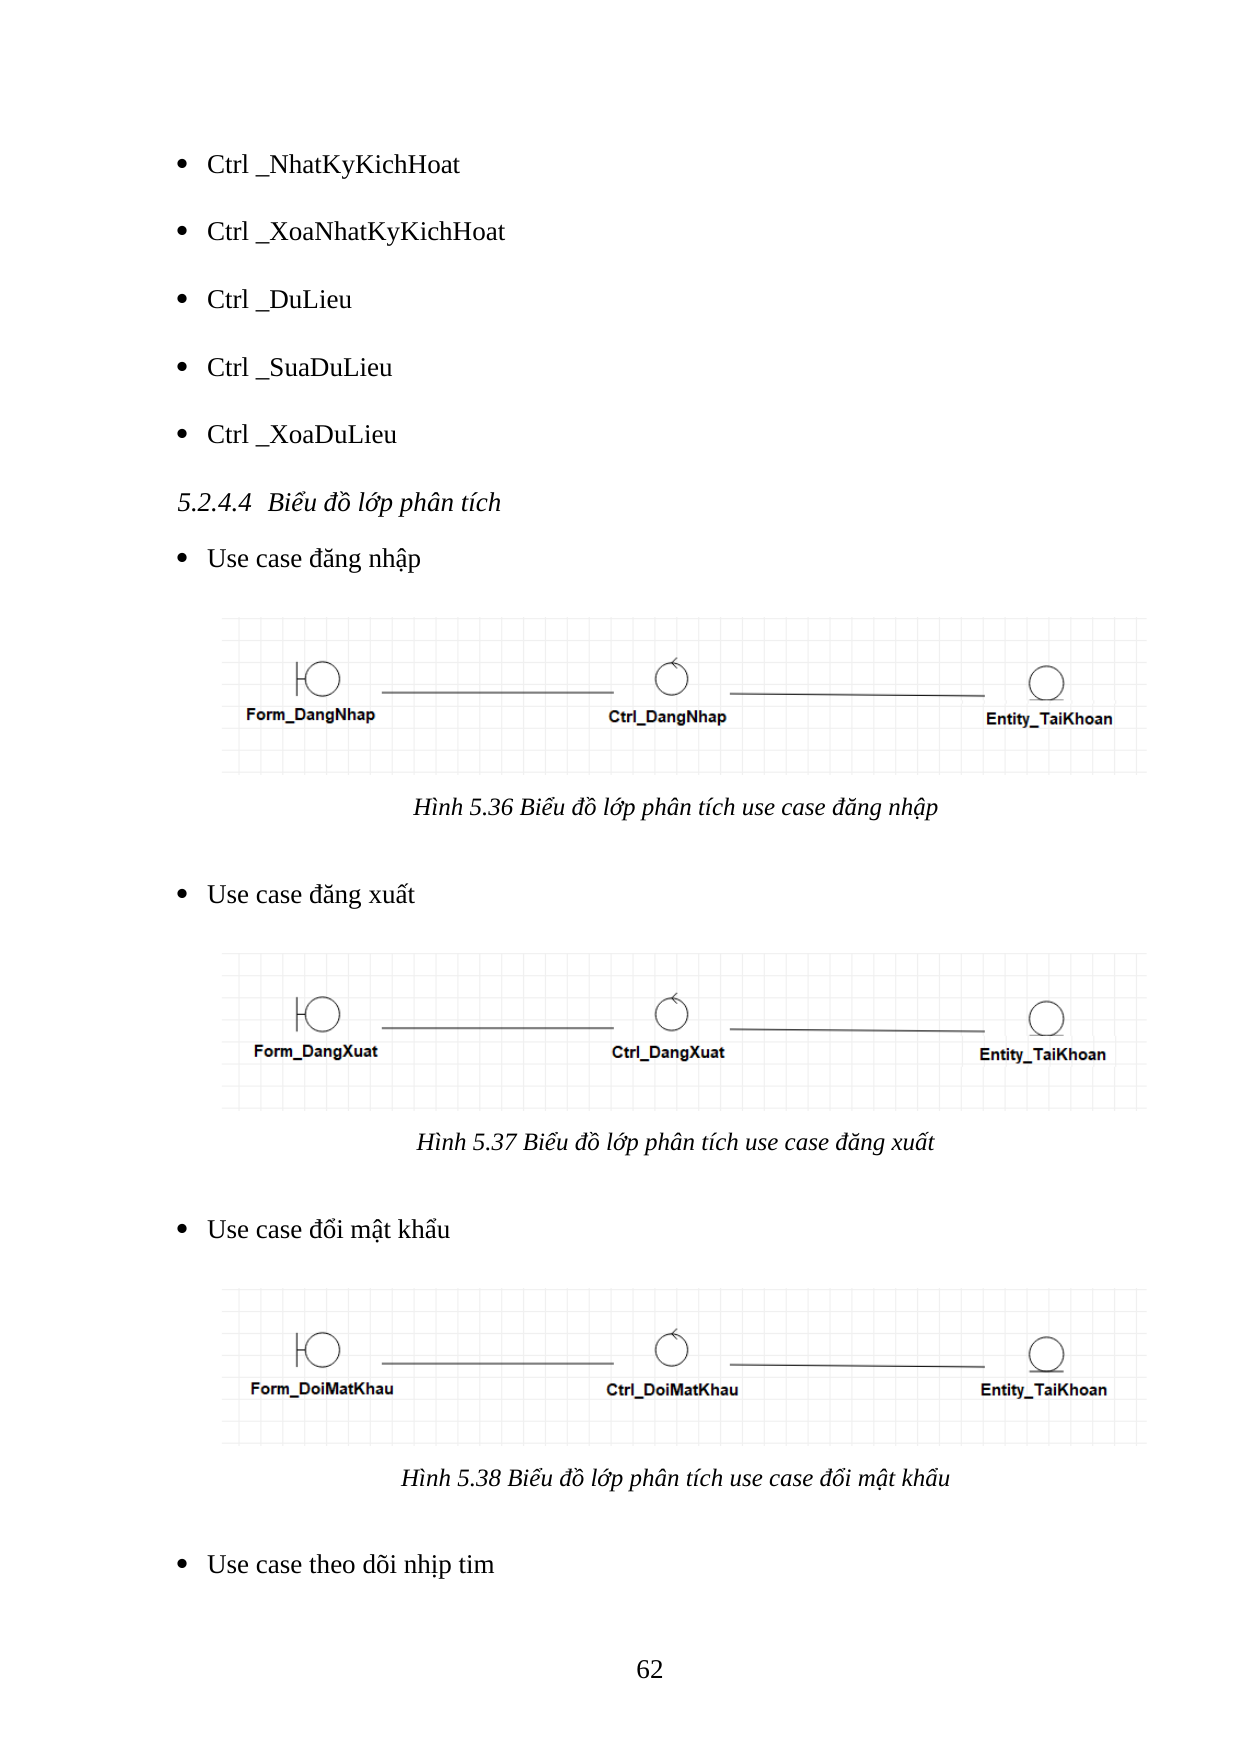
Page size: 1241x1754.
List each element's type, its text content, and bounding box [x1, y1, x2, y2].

subtitle Biểu đồ lớp phân tích [177, 486, 1122, 517]
text Ctrl _DuLieu [177, 283, 1122, 314]
text Ctrl _XoaDuLieu [177, 418, 1122, 450]
text Use case đăng nhập [177, 542, 1122, 574]
picture [221, 953, 1147, 1111]
text Use case đổi mật khẩu [177, 1213, 1122, 1244]
picture [221, 617, 1147, 775]
text Ctrl _XoaNhatKyKichHoat [177, 215, 1122, 247]
text Use case đăng xuất [177, 878, 1122, 909]
picture [221, 1288, 1147, 1446]
text Ctrl _NhatKyKichHoat [177, 148, 1122, 179]
text Use case theo dõi nhịp tim [177, 1549, 1122, 1580]
text Ctrl _SuaDuLieu [177, 351, 1122, 382]
